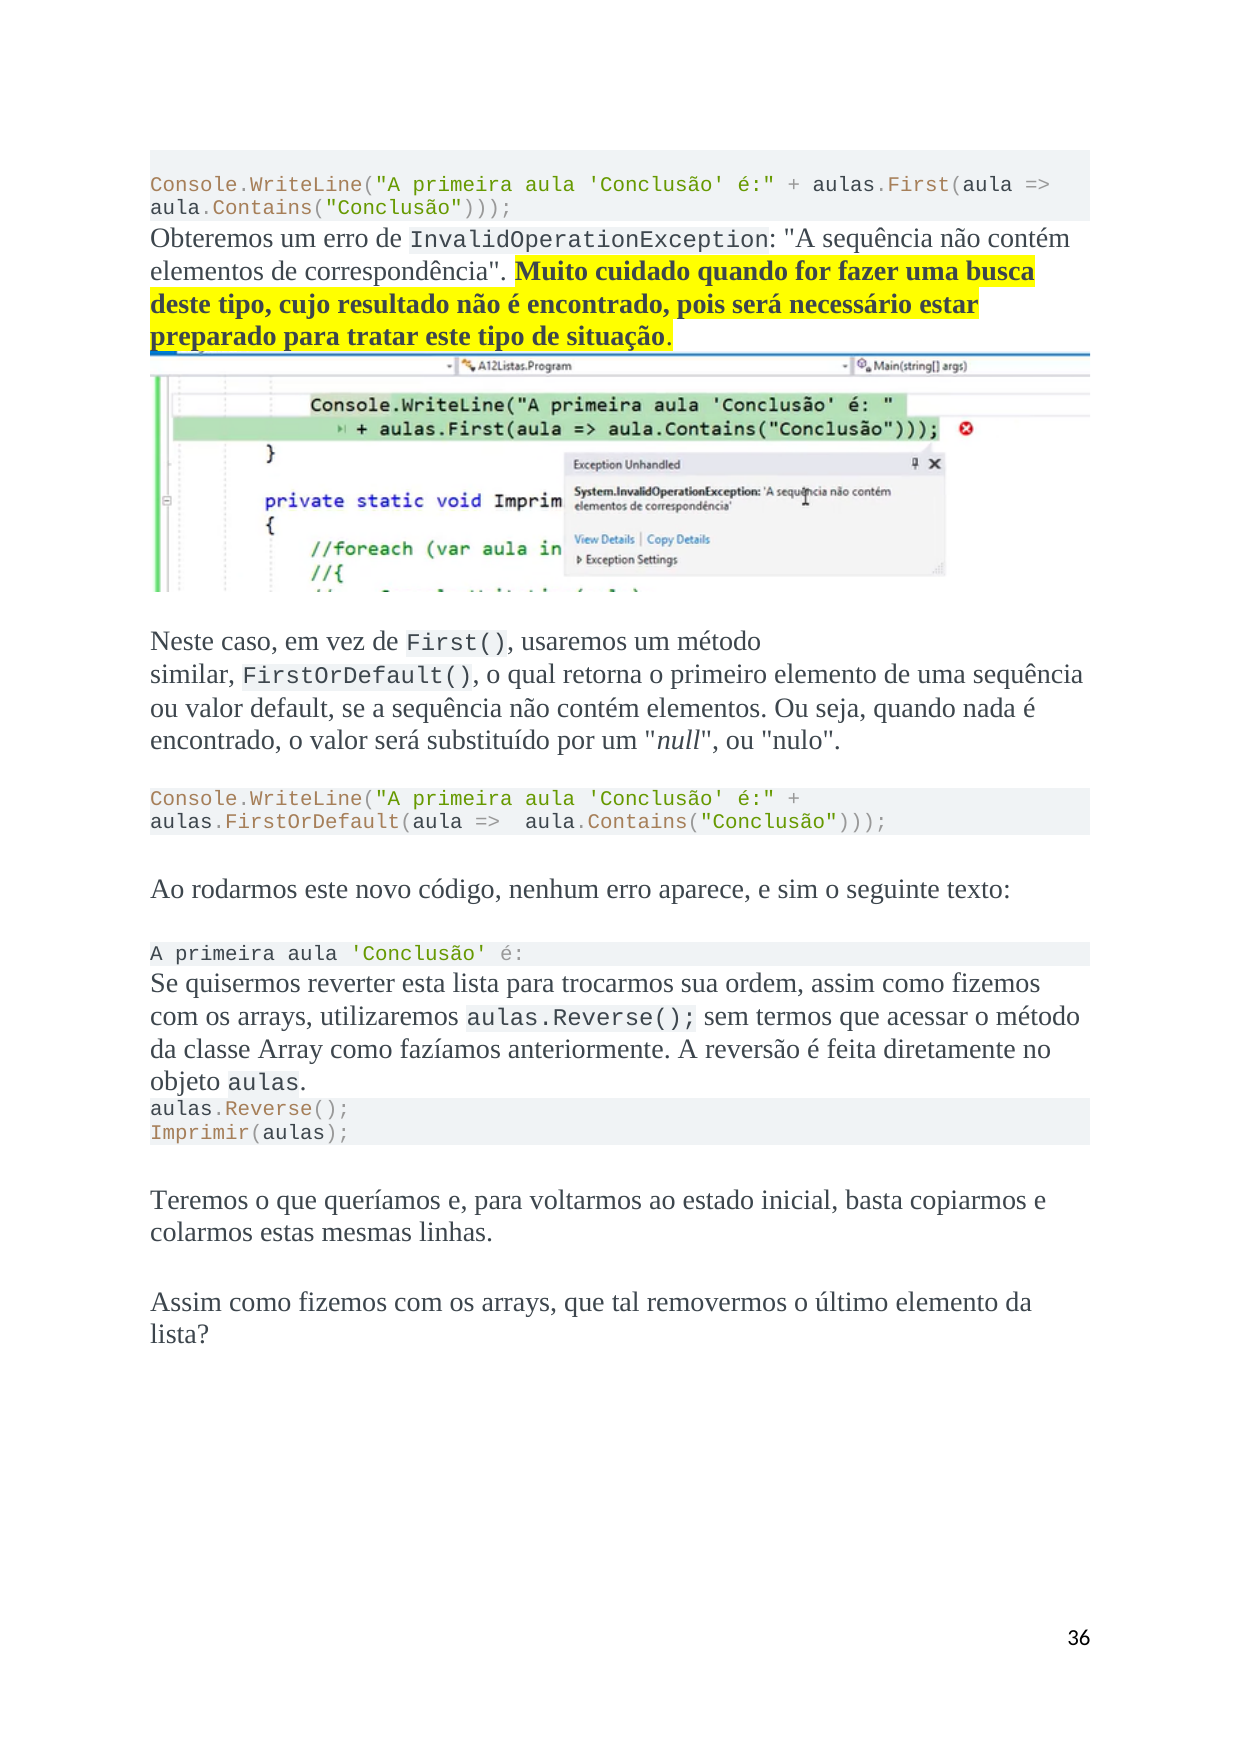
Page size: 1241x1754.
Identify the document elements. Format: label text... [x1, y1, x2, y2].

text Se quisermos reverter esta lista para trocarmos sua ordem, assim como fizemos com os arrays, utilizaremos aulas.Reverse(); sem termos que acessar o método da classe Array como fazíamos anteriormente. A reversão é feita diretamente no objeto aulas. [150, 966, 1090, 1098]
text aulas.Reverse(); [150, 1098, 1090, 1122]
text Console.WriteLine("A primeira aula 'Conclusão' é:" + aulas.FirstOrDefault(aula => aula.Contains("Conclusão"))); [150, 788, 1090, 835]
text Teremos o que queríamos e, para voltarmos ao estado inicial, basta copiarmos e colarmos estas mesmas linhas. [150, 1183, 1090, 1248]
text Console.WriteLine("A primeira aula 'Conclusão' é:" + aulas.First(aula => aula.Contains("Conclusão"))); [150, 174, 1090, 221]
text A primeira aula 'Conclusão' é: [150, 942, 1090, 966]
text Assim como fizemos com os arrays, que tal removermos o último elemento da lista? [150, 1285, 1090, 1350]
picture [150, 351, 1091, 592]
text Obteremos um erro de InvalidOperationException: "A sequência não contém elementos de correspondência". Muito cuidado quando for fazer uma busca deste tipo, cujo resultado não é encontrado, pois será necessário estar preparado para tratar este tipo de situação. [150, 221, 1090, 351]
text Ao rodarmos este novo código, nenhum erro aparece, e sim o seguinte texto: [150, 873, 1090, 905]
text Imprimir(aulas); [150, 1122, 1090, 1145]
text Neste caso, em vez de First(), usaremos um método similar, FirstOrDefault(), o qual retorna o primeiro elemento de uma sequência ou valor default, se a sequência não contém elementos. Ou seja, quando nada é encontrado, o valor será substituído por um "null", ou "nulo". [150, 623, 1090, 755]
